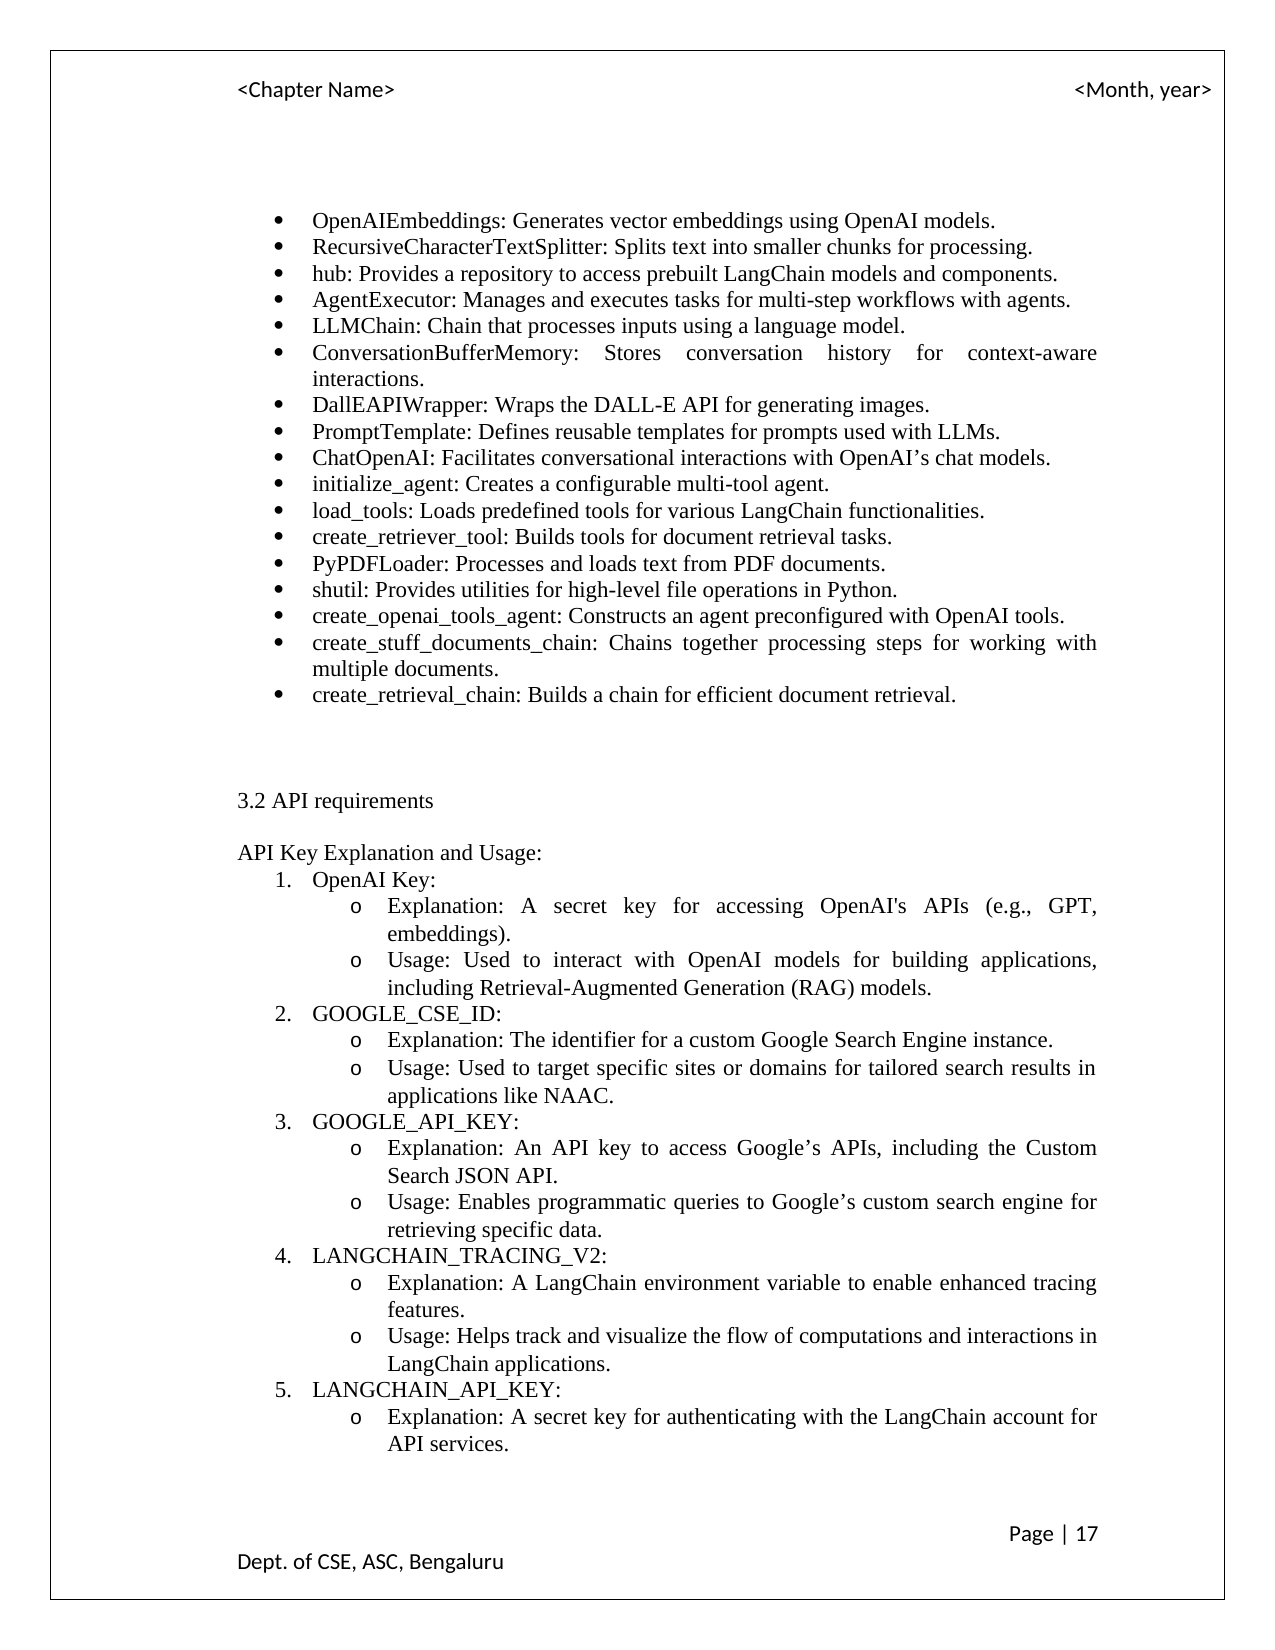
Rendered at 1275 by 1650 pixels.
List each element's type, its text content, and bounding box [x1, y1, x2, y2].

list create_retrieval_chain: Builds a chain for efficient document retrieval. [274, 681, 1098, 708]
list Explanation: A LangChain environment variable to enable enhanced tracing features. [349, 1269, 1098, 1323]
list LANGCHAIN_API_KEY: [274, 1377, 1098, 1403]
list PyPDFLoader: Processes and loads text from PDF documents. [274, 549, 1098, 576]
list hub: Provides a repository to access prebuilt LangChain models and components. [274, 260, 1098, 286]
list Usage: Used to interact with OpenAI models for building applications, including Retrieval-Augmented Generation (RAG) models. [349, 946, 1098, 1000]
text 3.2 API requirements [237, 787, 1098, 813]
list Explanation: An API key to access Google’s APIs, including the Custom Search JSON API. [349, 1134, 1098, 1188]
list OpenAIEmbeddings: Generates vector embeddings using OpenAI models. [274, 207, 1098, 233]
list Usage: Helps track and visualize the flow of computations and interactions in LangChain applications. [349, 1323, 1098, 1377]
list DallEAPIWrapper: Wraps the DALL-E API for generating images. [274, 391, 1098, 418]
list initialize_agent: Creates a configurable multi-tool agent. [274, 471, 1098, 497]
list PromptTemplate: Defines reusable templates for prompts used with LLMs. [274, 418, 1098, 444]
list OpenAI Key: [274, 866, 1098, 892]
list create_stuff_documents_chain: Chains together processing steps for working with multiple documents. [274, 629, 1098, 681]
list shutil: Provides utilities for high-level file operations in Python. [274, 576, 1098, 602]
list Explanation: A secret key for accessing OpenAI's APIs (e.g., GPT, embeddings). [349, 892, 1098, 946]
list create_openai_tools_agent: Constructs an agent preconfigured with OpenAI tools. [274, 602, 1098, 629]
list Explanation: A secret key for authenticating with the LangChain account for API services. [349, 1403, 1098, 1457]
text API Key Explanation and Usage: [237, 839, 1098, 866]
list Explanation: The identifier for a custom Google Search Engine instance. [349, 1026, 1098, 1054]
list LANGCHAIN_TRACING_V2: [274, 1242, 1098, 1269]
list LLMChain: Chain that processes inputs using a language model. [274, 312, 1098, 339]
list RecursiveCharacterTextSplitter: Splits text into smaller chunks for processing. [274, 233, 1098, 260]
list GOOGLE_CSE_ID: [274, 1000, 1098, 1026]
list AgentExecutor: Manages and executes tasks for multi-step workflows with agents. [274, 286, 1098, 312]
list GOOGLE_API_KEY: [274, 1108, 1098, 1134]
list load_tools: Loads predefined tools for various LangChain functionalities. [274, 497, 1098, 523]
list Usage: Used to target specific sites or domains for tailored search results in applications like NAAC. [349, 1054, 1098, 1108]
list ChatOpenAI: Facilitates conversational interactions with OpenAI’s chat models. [274, 444, 1098, 471]
list Usage: Enables programmatic queries to Google’s custom search engine for retrieving specific data. [349, 1188, 1098, 1242]
list ConversationBufferMemory: Stores conversation history for context-aware interactions. [274, 339, 1098, 391]
list create_retriever_tool: Builds tools for document retrieval tasks. [274, 523, 1098, 549]
